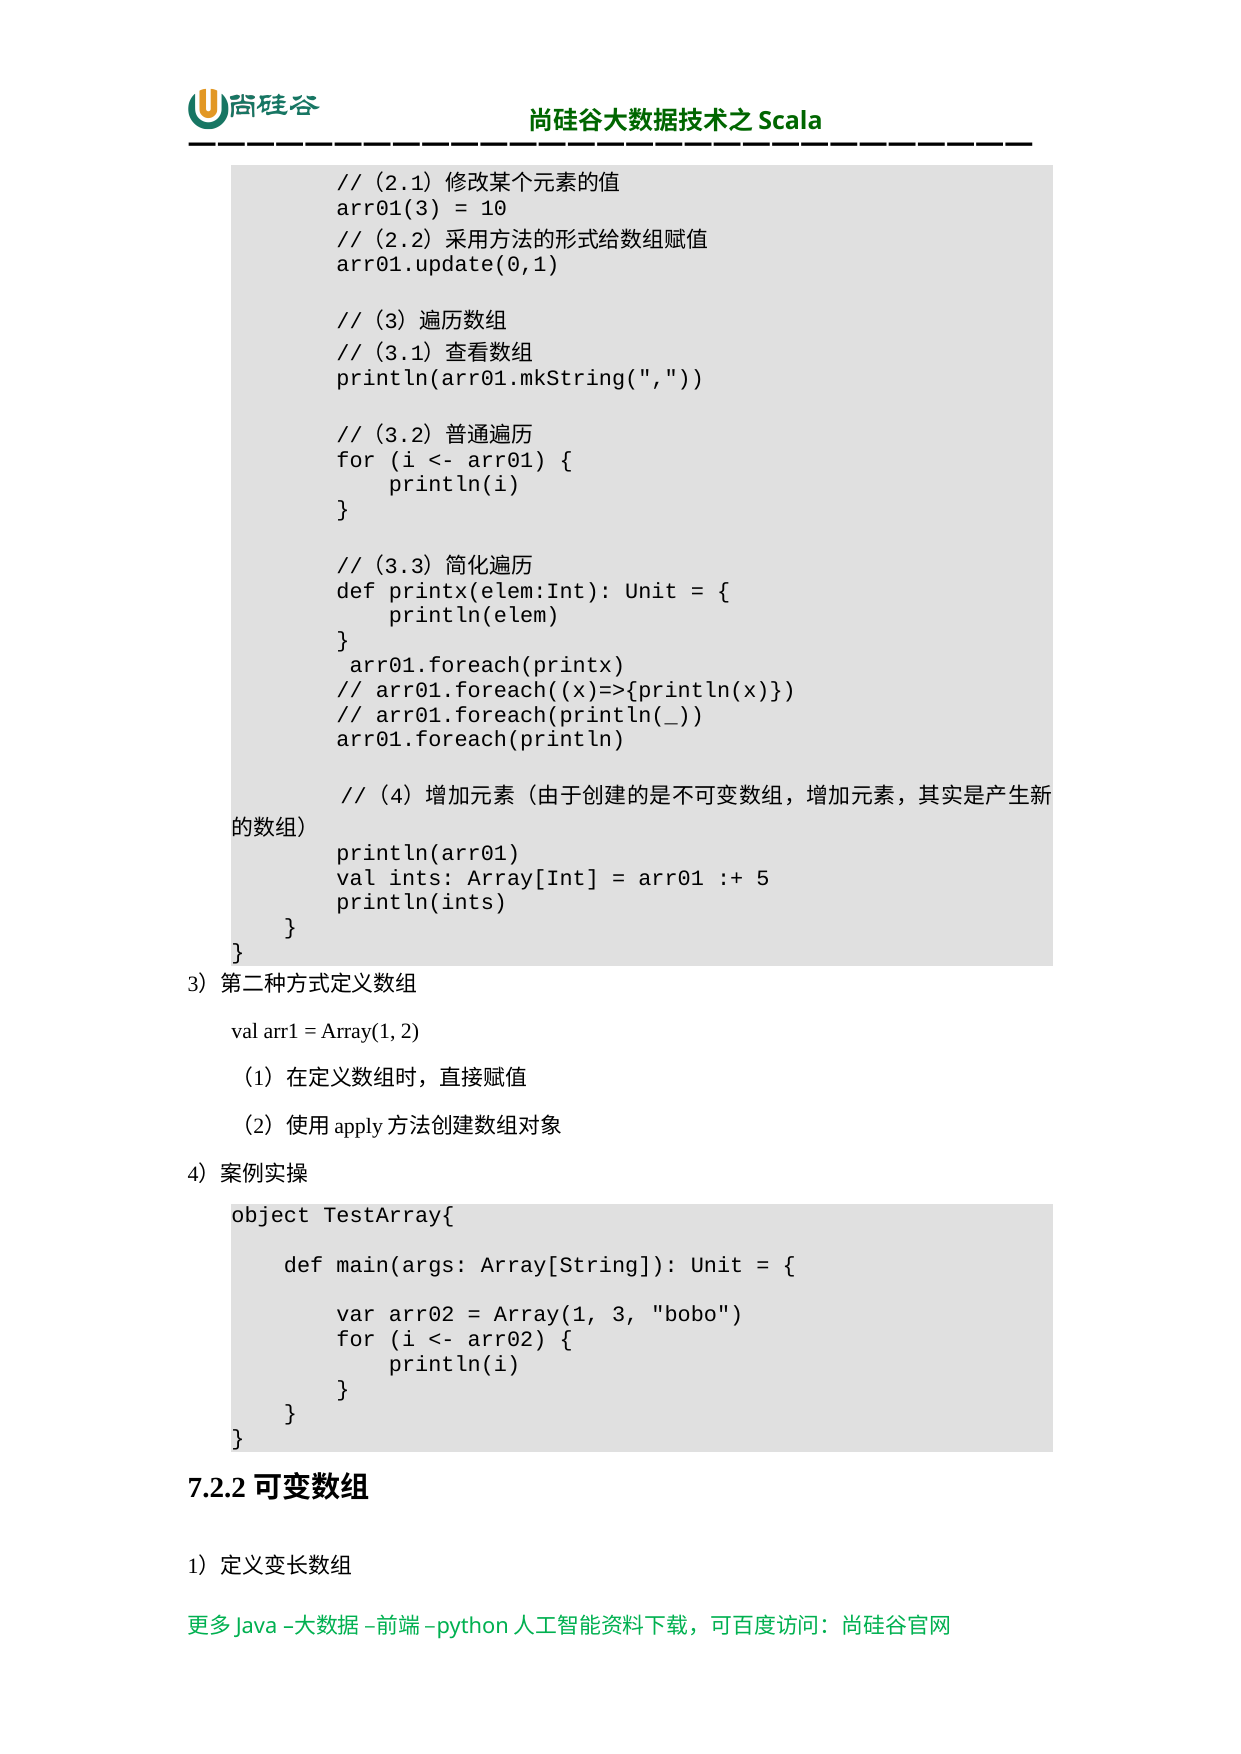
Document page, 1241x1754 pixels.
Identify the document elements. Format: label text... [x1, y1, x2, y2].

text //（2.1）修改某个元素的值 [231, 165, 1053, 197]
text def printx(elem:Int): Unit = { [231, 580, 1053, 605]
text println(i) [231, 473, 1053, 498]
text // arr01.foreach(println(_)) [231, 704, 1053, 729]
text （2）使用apply方法创建数组对象 [187, 1108, 1053, 1140]
text println(arr01.mkString(",")) [231, 367, 1053, 392]
text //（3.1）查看数组 [231, 335, 1053, 367]
text var arr02 = Array(1, 3, "bobo") [231, 1303, 1053, 1328]
text //（4）增加元素（由于创建的是不可变数组，增加元素，其实是产生新的数组） [231, 778, 1053, 842]
text （1）在定义数组时，直接赋值 [187, 1059, 1053, 1092]
text object TestArray{ [231, 1204, 1053, 1229]
text //（2.2）采用方法的形式给数组赋值 [231, 222, 1053, 254]
text // arr01.foreach((x)=>{println(x)}) [231, 679, 1053, 704]
text 1）定义变长数组 [187, 1548, 1053, 1580]
subtitle 7.2.2 可变数组 [187, 1452, 1053, 1517]
text //（3）遍历数组 [231, 303, 1053, 335]
text //（3.2）普通遍历 [231, 417, 1053, 449]
picture [187, 88, 321, 130]
text arr01.update(0,1) [231, 254, 1053, 278]
text arr01.foreach(println) [231, 729, 1053, 753]
text //（3.3）简化遍历 [231, 548, 1053, 580]
text } [231, 629, 1053, 654]
text def main(args: Array[String]): Unit = { [231, 1254, 1053, 1279]
text println(arr01) [231, 842, 1053, 867]
text } [231, 916, 1053, 941]
text } [231, 498, 1053, 523]
text for (i <- arr02) { [231, 1328, 1053, 1353]
text 4）案例实操 [187, 1156, 1053, 1188]
text println(elem) [231, 605, 1053, 629]
text } [231, 1427, 1053, 1452]
text val arr1 = Array(1, 2) [187, 1014, 1053, 1047]
text val ints: Array[Int] = arr01 :+ 5 [231, 867, 1053, 891]
text } [231, 941, 1053, 966]
text println(ints) [231, 891, 1053, 916]
text println(i) [231, 1353, 1053, 1378]
text arr01.foreach(printx) [231, 654, 1053, 679]
text arr01(3) = 10 [231, 197, 1053, 222]
text 3）第二种方式定义数组 [187, 966, 1053, 998]
text for (i <- arr01) { [231, 449, 1053, 473]
text } [231, 1403, 1053, 1427]
text } [231, 1378, 1053, 1403]
